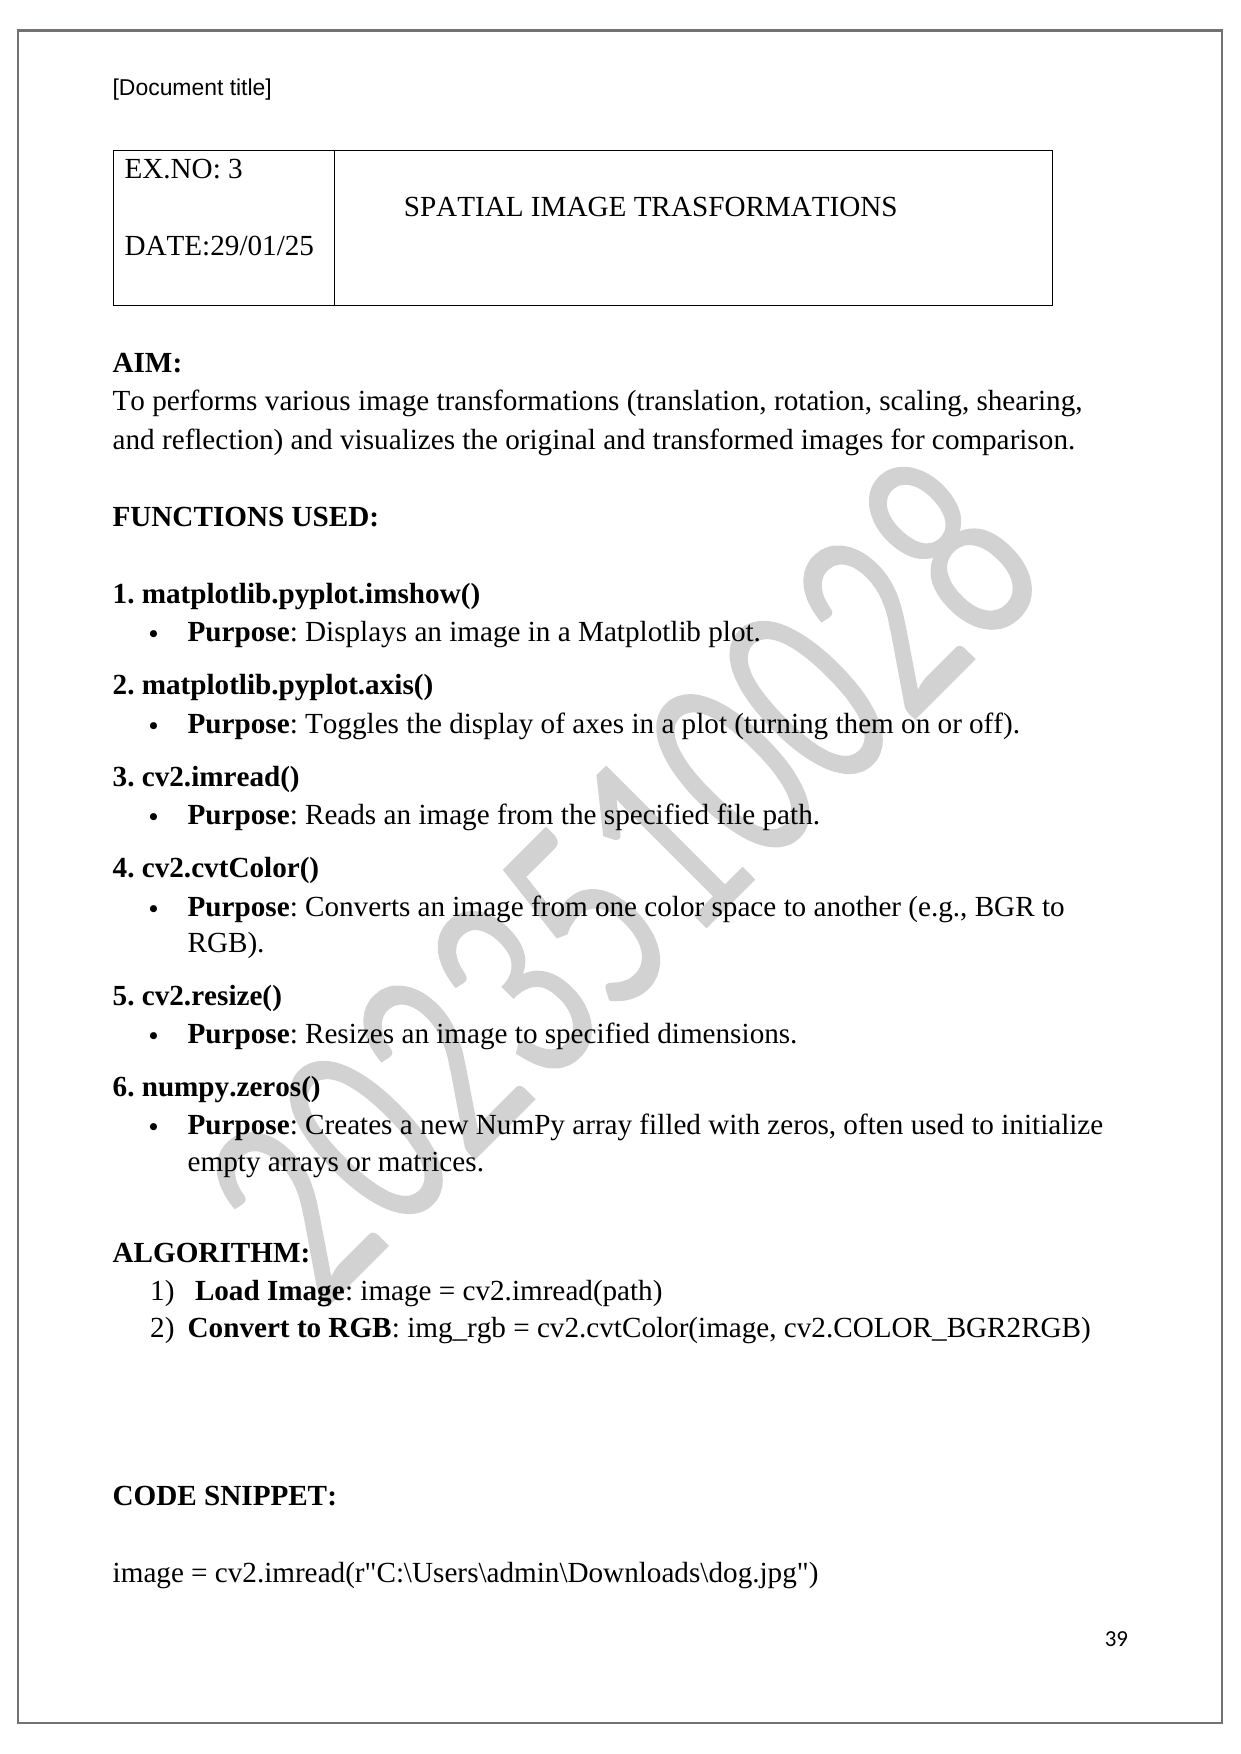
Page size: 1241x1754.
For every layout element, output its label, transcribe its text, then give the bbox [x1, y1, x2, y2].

list Purpose: Displays an image in a Matplotlib plot. [150, 614, 1128, 648]
list Purpose: Converts an image from one color space to another (e.g., BGR to RGB). [150, 889, 1128, 958]
text 2. matplotlib.pyplot.axis() [112, 667, 1128, 701]
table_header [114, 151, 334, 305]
list Purpose: Resizes an image to specified dimensions. [150, 1016, 1128, 1050]
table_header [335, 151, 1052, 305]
text FUNCTIONS USED: [112, 499, 1128, 532]
text 1. matplotlib.pyplot.imshow() [112, 576, 1128, 609]
list Purpose: Reads an image from the specified file path. [150, 797, 1128, 831]
text 3. cv2.imread() [112, 759, 1128, 792]
text 6. numpy.zeros() [112, 1069, 1128, 1102]
text ALGORITHM: [112, 1235, 1128, 1268]
list Convert to RGB: img_rgb = cv2.cvtColor(image, cv2.COLOR_BGR2RGB) [150, 1310, 1128, 1343]
text 4. cv2.cvtColor() [112, 850, 1128, 884]
text CODE SNIPPET: [112, 1478, 1128, 1512]
text AIM: [112, 345, 1128, 378]
text To performs various image transformations (translation, rotation, scaling, shearing, and reflection) and visualizes the original and transformed images for comparison. [112, 383, 1128, 455]
text 5. cv2.resize() [112, 978, 1128, 1011]
list Purpose: Toggles the display of axes in a plot (turning them on or off). [150, 706, 1128, 739]
text image = cv2.imread(r"C:\Users\admin\Downloads\dog.jpg") [112, 1555, 1128, 1589]
list Load Image: image = cv2.imread(path) [150, 1273, 1128, 1307]
list Purpose: Creates a new NumPy array filled with zeros, often used to initialize empty arrays or matrices. [150, 1107, 1128, 1177]
